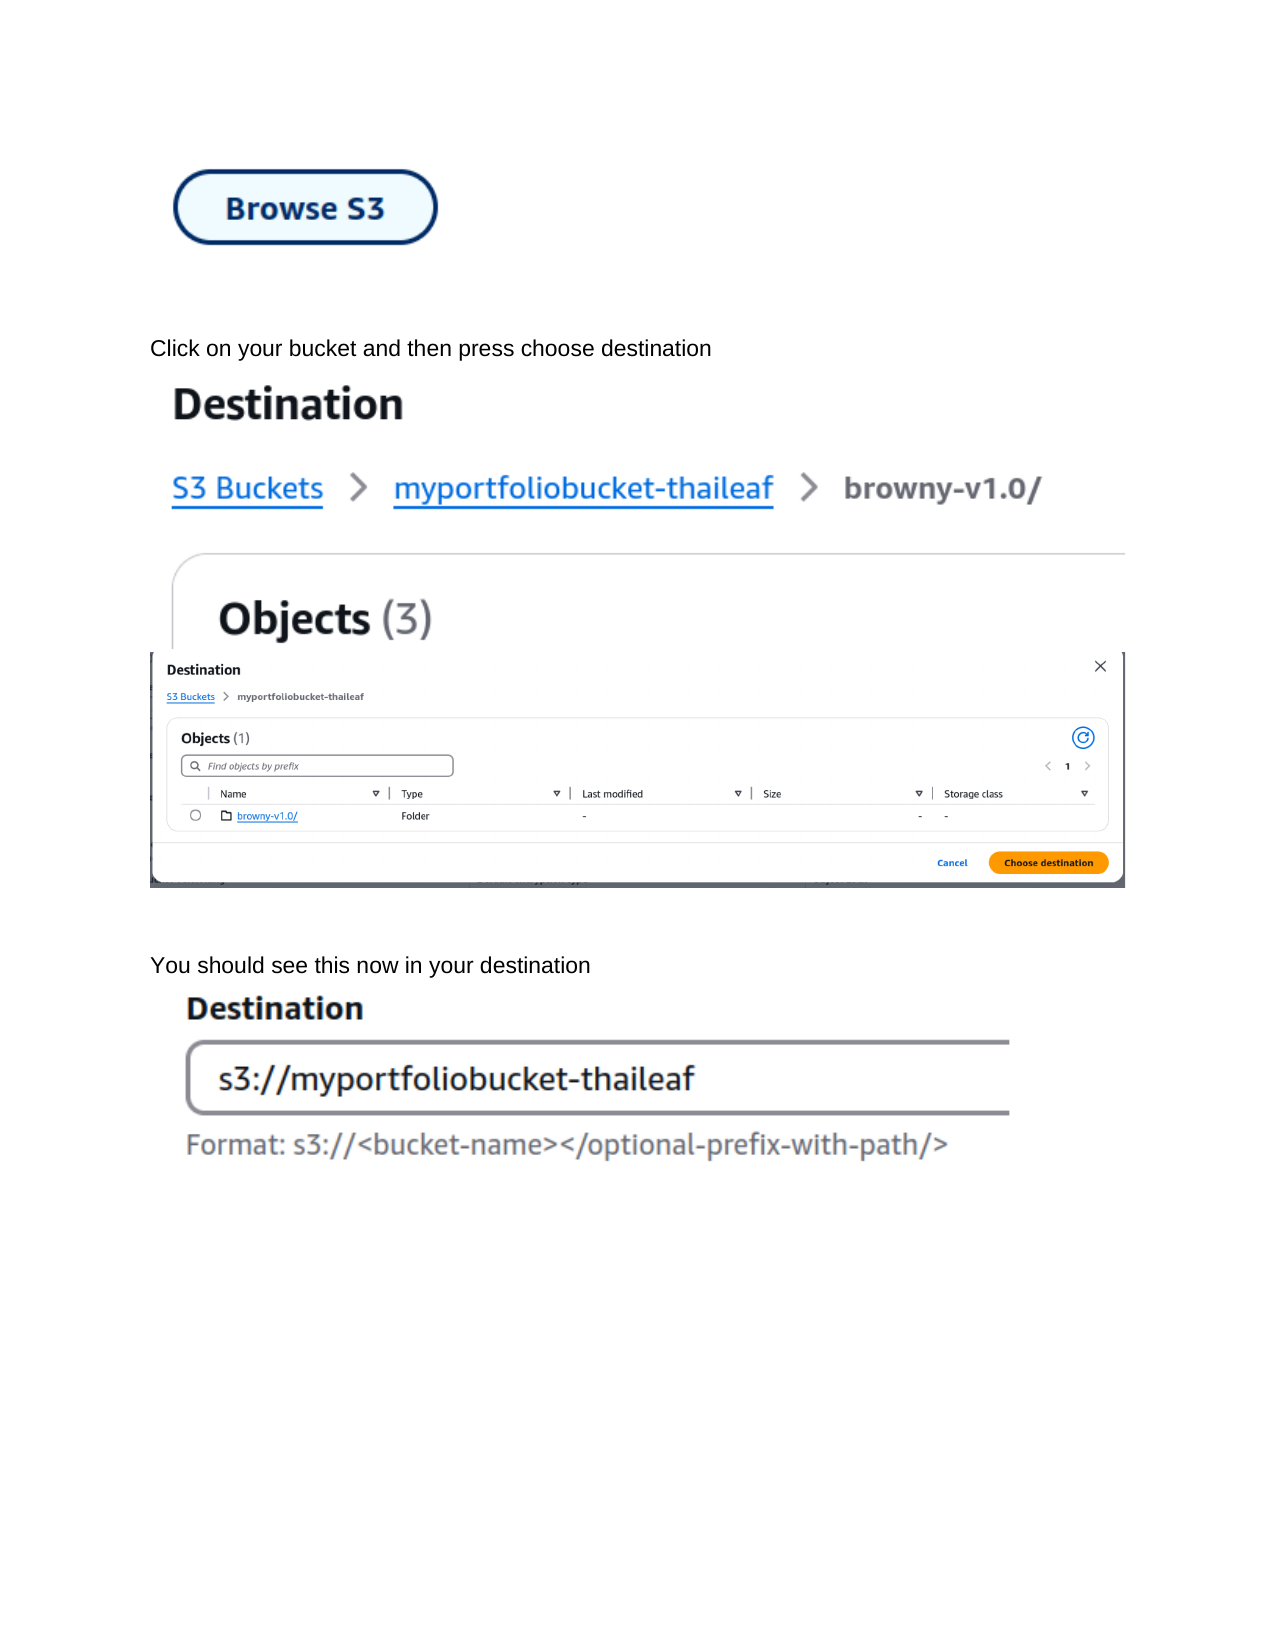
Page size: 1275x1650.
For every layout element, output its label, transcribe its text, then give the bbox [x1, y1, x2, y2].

text You should see this now in your destination [150, 952, 1125, 978]
picture [150, 365, 1125, 649]
picture [150, 150, 493, 332]
text Click on your bucket and then press choose destination [150, 335, 1125, 361]
picture [150, 652, 1125, 888]
picture [150, 982, 1010, 1177]
